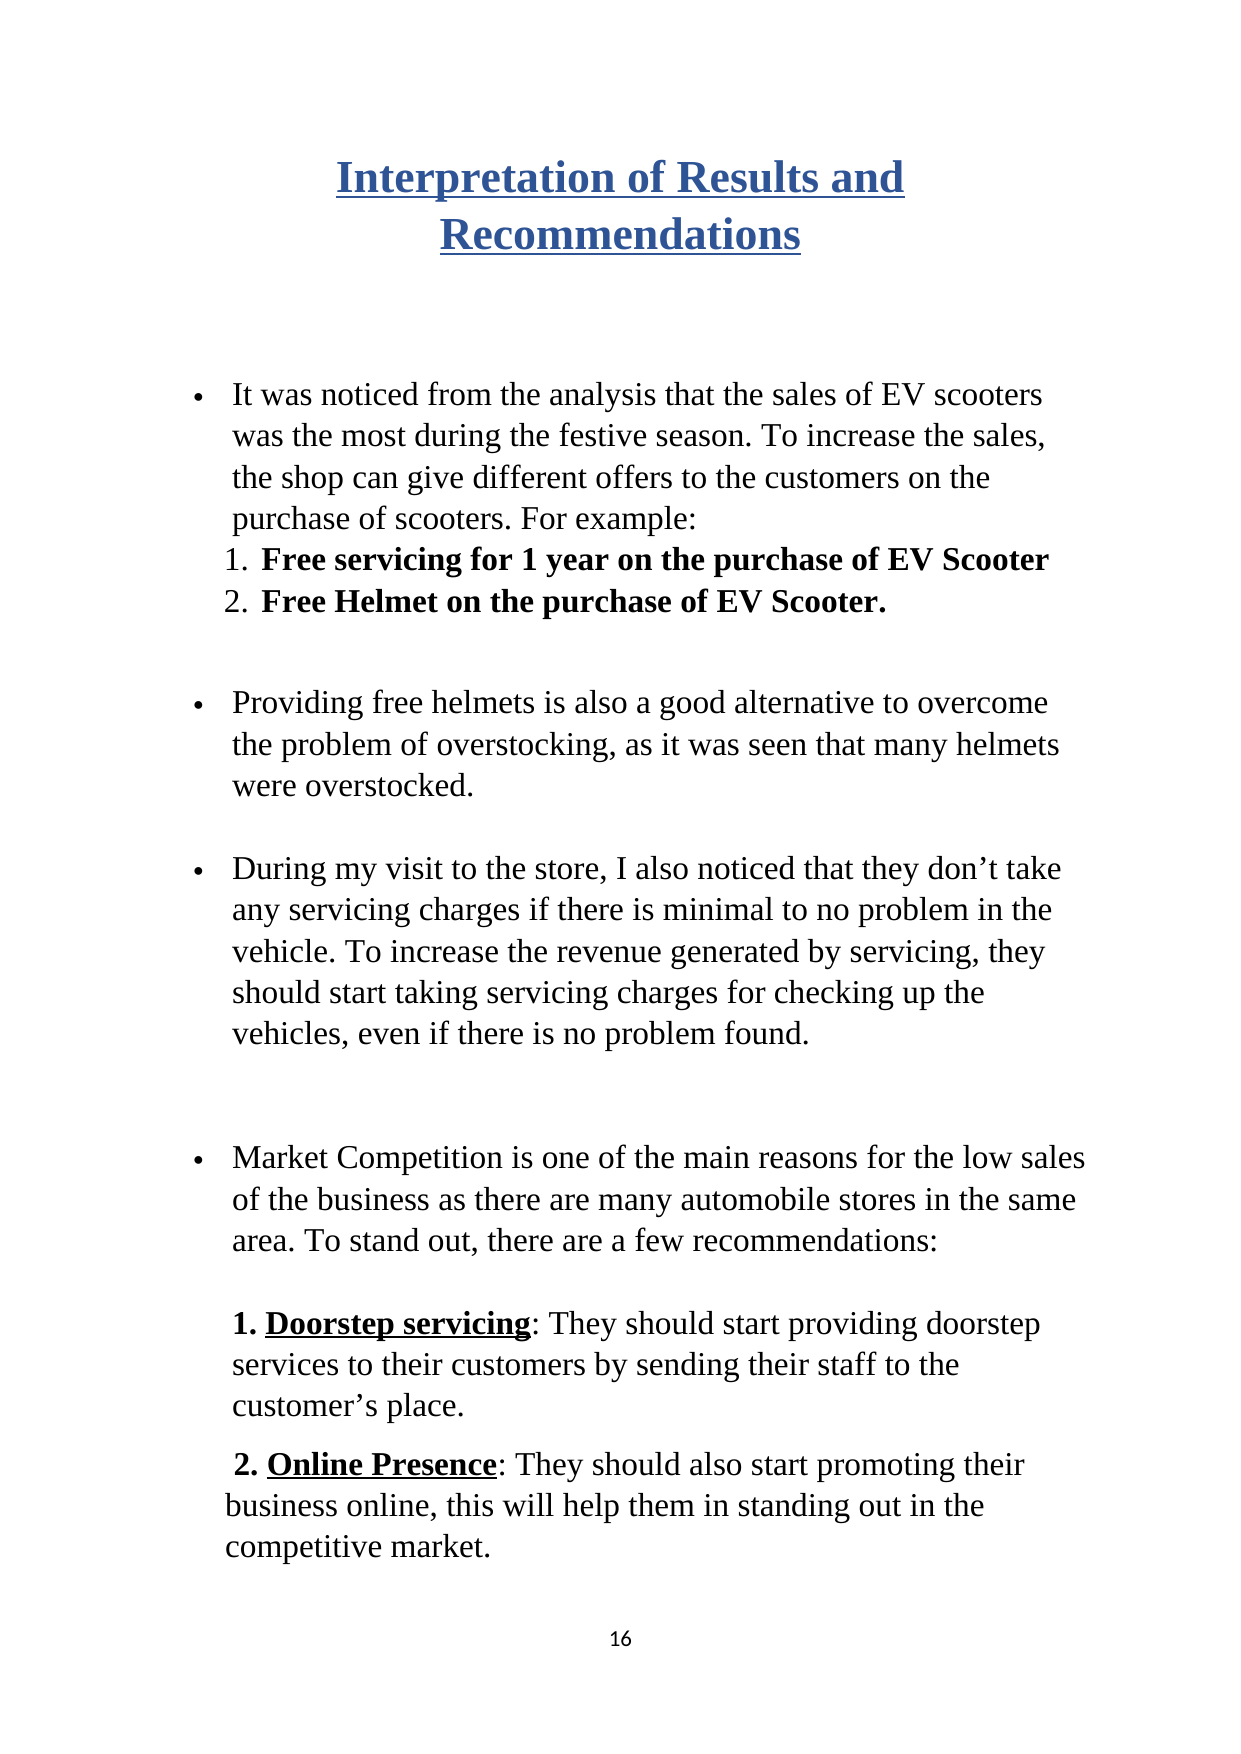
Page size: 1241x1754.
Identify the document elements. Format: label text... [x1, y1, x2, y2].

list Free Helmet on the purchase of EV Scooter. [224, 581, 1090, 619]
list Market Competition is one of the main reasons for the low sales of the business as there are many automobile stores in the same area. To stand out, there are a few recommendations: [194, 1138, 1090, 1259]
list Providing free helmets is also a good alternative to overcome the problem of overstocking, as it was seen that many helmets were overstocked. [194, 683, 1090, 804]
list Free servicing for 1 year on the purchase of EV Scooter [224, 539, 1090, 578]
text Interpretation of Results and Recommendations [150, 150, 1090, 259]
list 1. Doorstep servicing: They should start providing doorstep services to their customers by sending their staff to the customer’s place. [232, 1303, 1090, 1424]
list During my visit to the store, I also noticed that they don’t take any servicing charges if there is minimal to no problem in the vehicle. To increase the revenue generated by servicing, they should start taking servicing charges for checking up the vehicles, even if there is no problem found. [194, 848, 1090, 1052]
text 2. Online Presence: They should also start promoting their business online, this will help them in standing out in the competitive market. [225, 1444, 1090, 1565]
list It was noticed from the analysis that the sales of EV scooters was the most during the festive season. To increase the sales, the shop can give different offers to the customers on the purchase of scooters. For example: [194, 374, 1090, 537]
